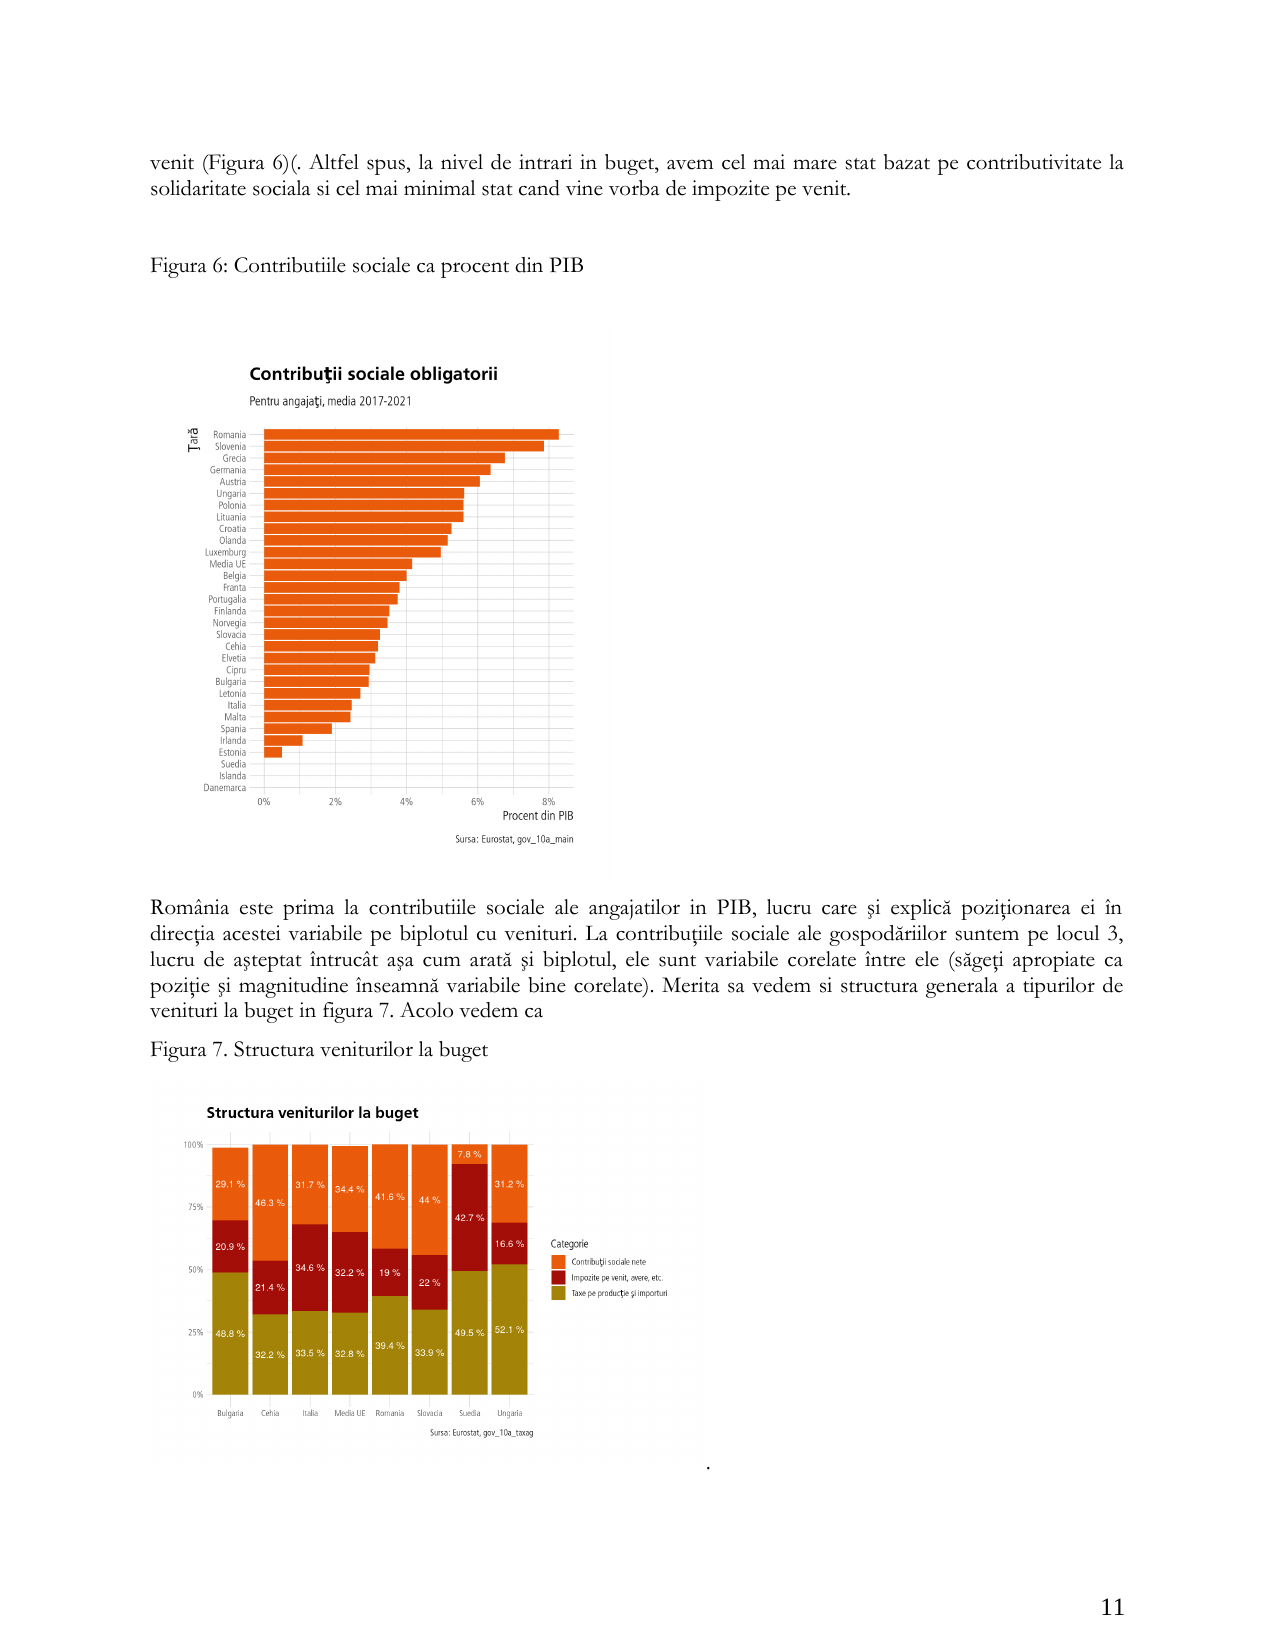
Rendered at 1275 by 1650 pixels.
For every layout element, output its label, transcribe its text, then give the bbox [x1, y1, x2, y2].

text Figura 7. Structura veniturilor la buget [150, 1036, 1125, 1062]
text România este prima la contributiile sociale ale angajatilor in PIB, lucru care şi explică poziţionarea ei în direcţia acestei variabile pe biplotul cu venituri. La contribuţiile sociale ale gospodăriilor suntem pe locul 3, lucru de aşteptat întrucât aşa cum arată şi biplotul, ele sunt variabile corelate între ele (săgeţi apropiate ca poziţie şi magnitudine înseamnă variabile bine corelate). Merita sa vedem si structura generala a tipurilor de venituri la buget in figura 7. Acolo vedem ca [150, 895, 1125, 1024]
picture [150, 1074, 706, 1470]
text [150, 150, 1125, 202]
text Figura 6: Contributiile sociale ca procent din PIB [150, 252, 1125, 278]
picture [150, 329, 612, 883]
